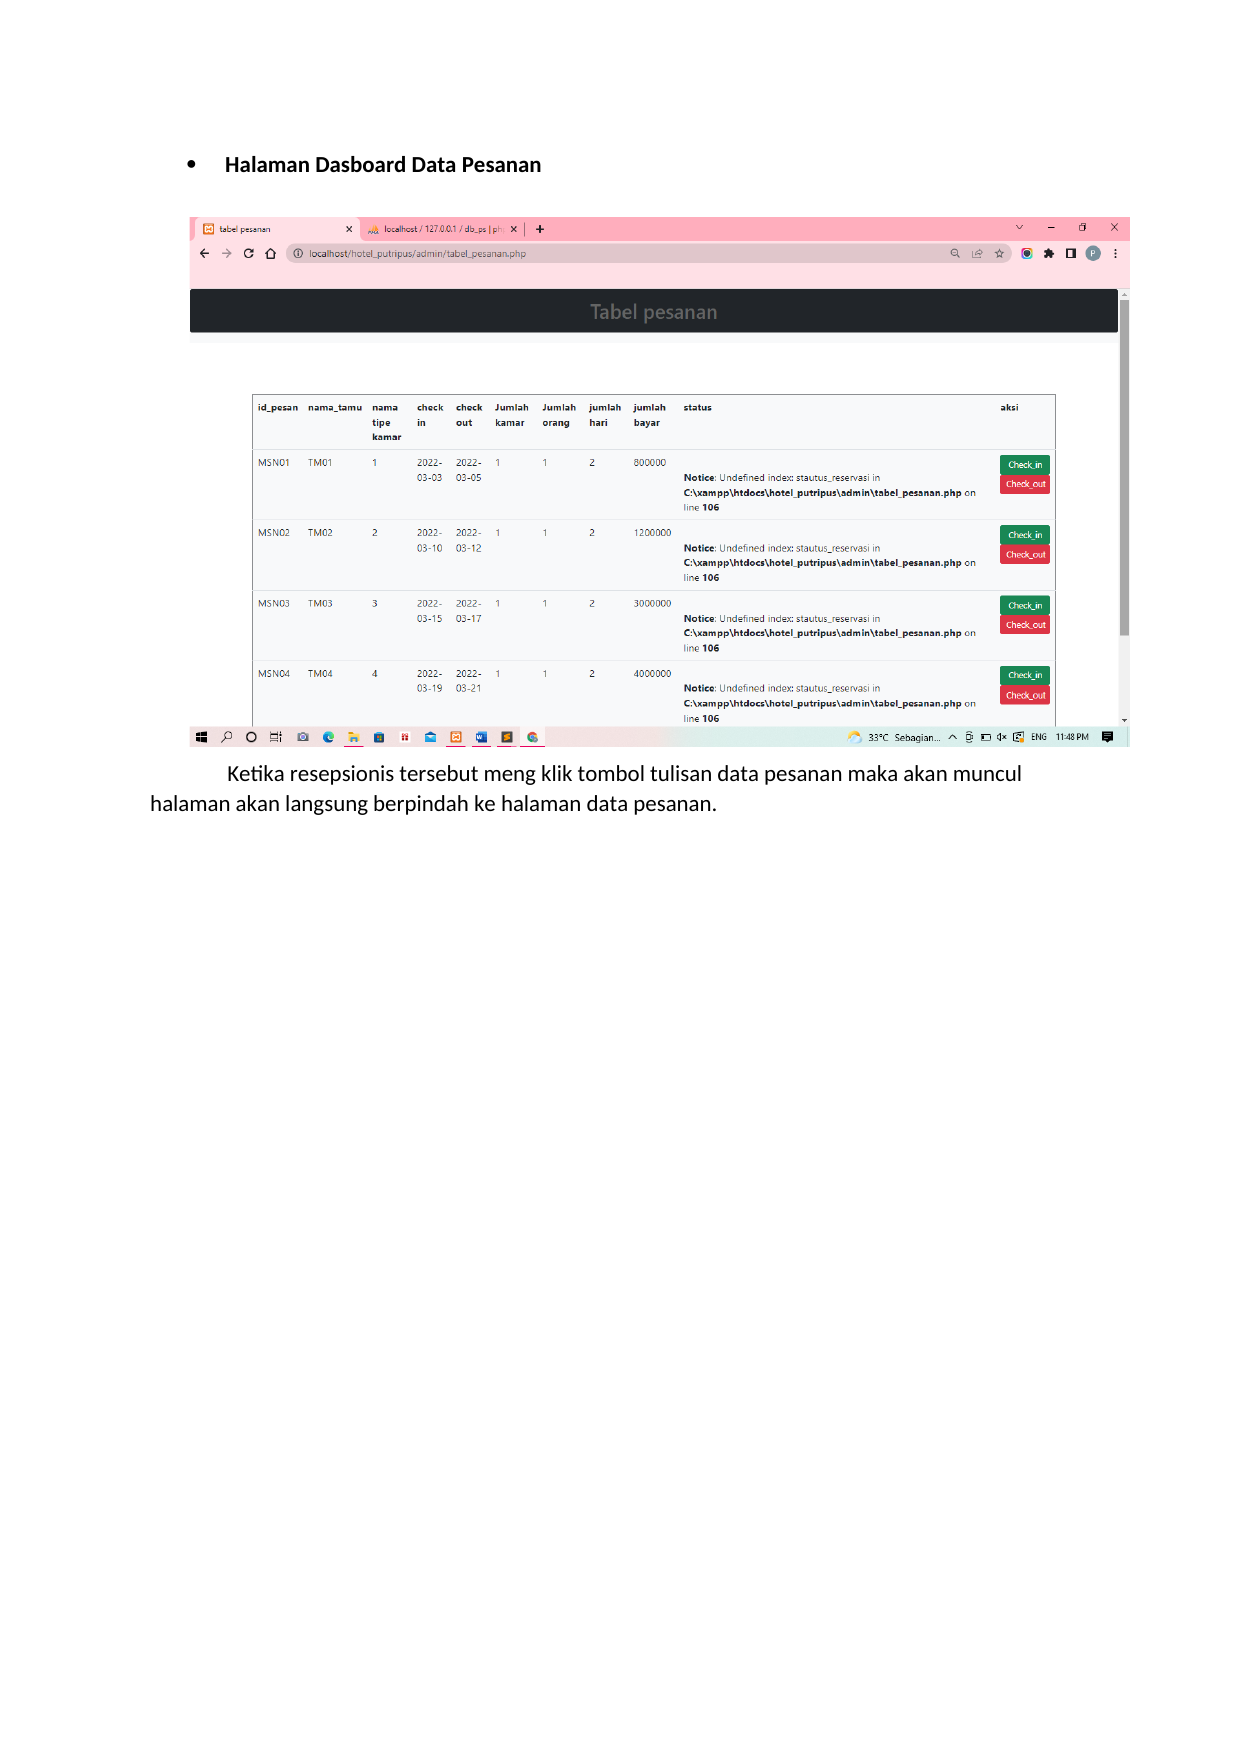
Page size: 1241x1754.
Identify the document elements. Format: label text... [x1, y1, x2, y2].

picture [189, 217, 1130, 747]
text Ketika resepsionis tersebut meng klik tombol tulisan data pesanan maka akan muncul halaman akan langsung berpindah ke halaman data pesanan. [150, 759, 1090, 818]
list Halaman Dasboard Data Pesanan [187, 150, 1090, 178]
